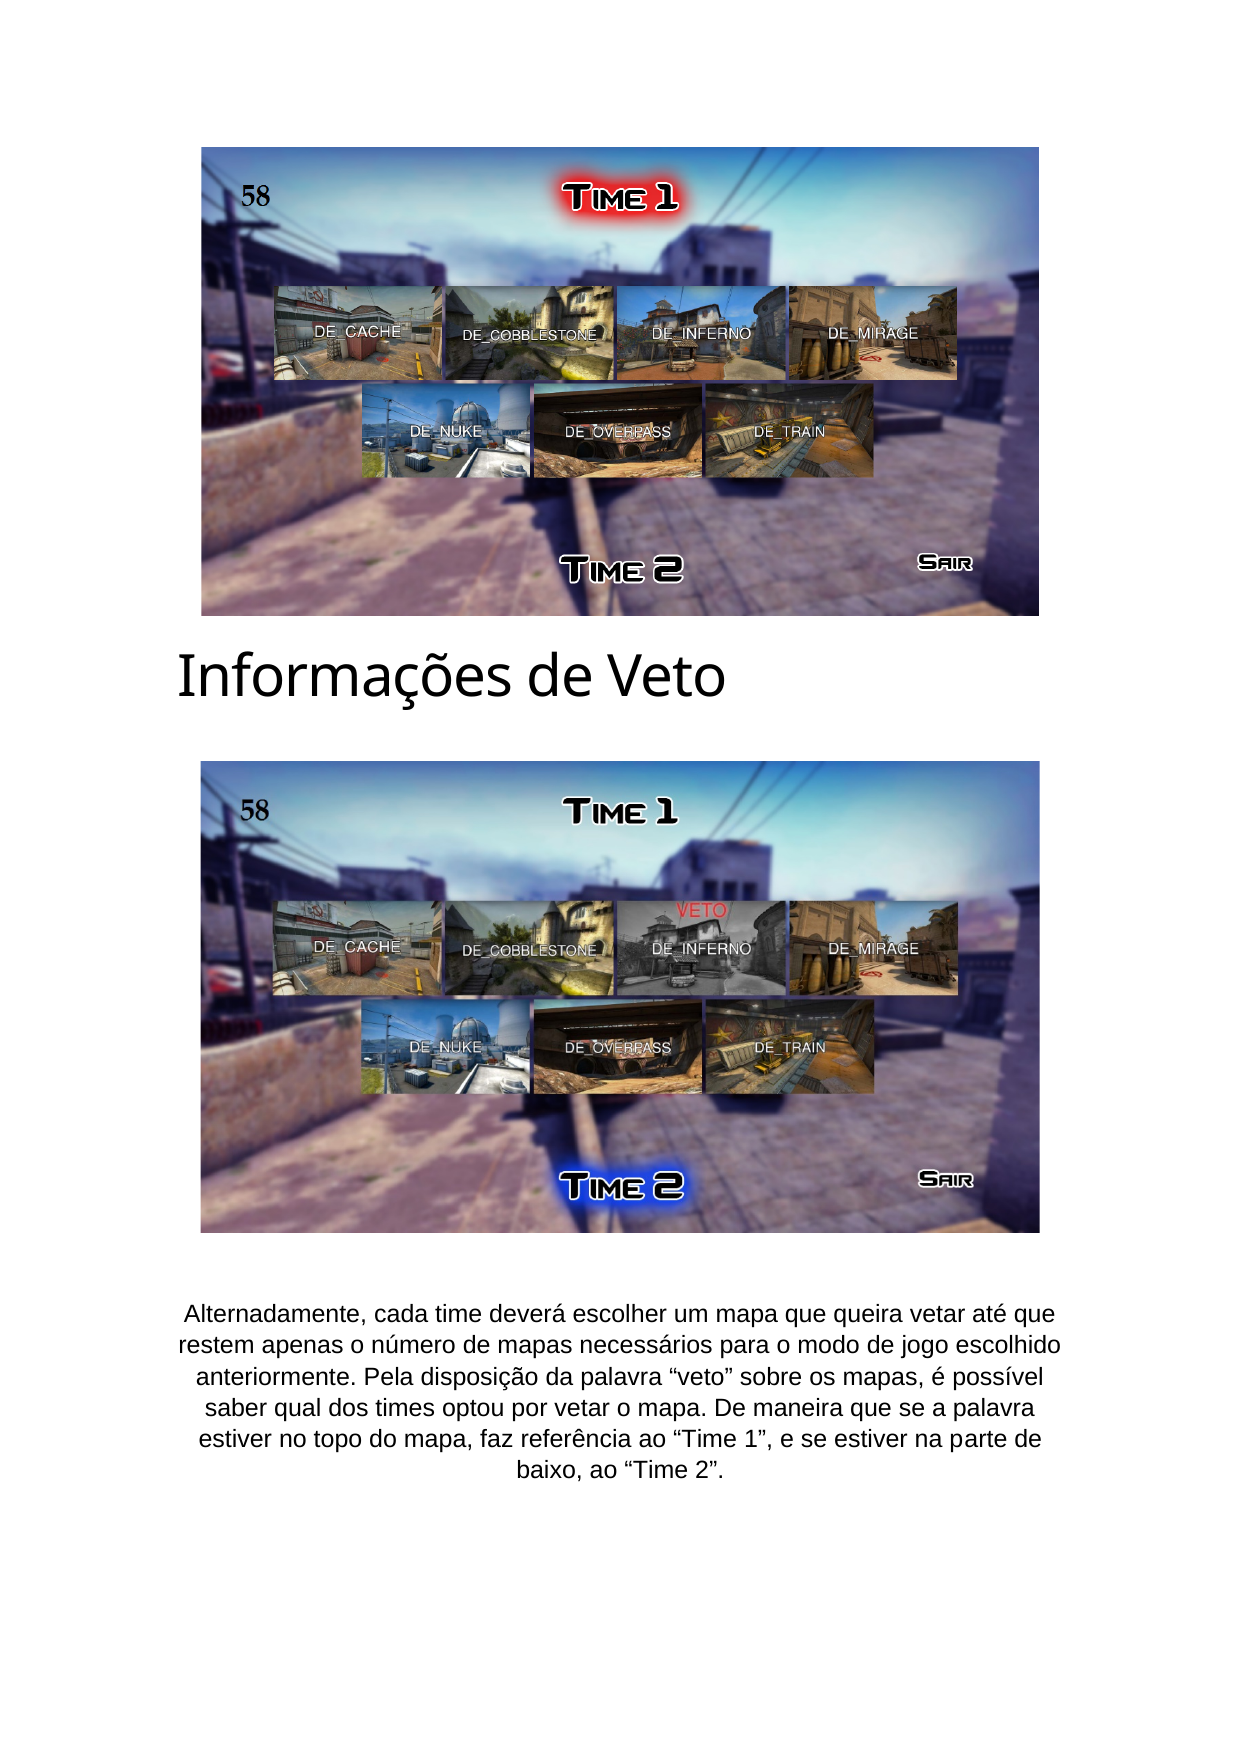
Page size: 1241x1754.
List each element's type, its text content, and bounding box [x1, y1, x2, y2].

picture [200, 761, 1040, 1233]
text Alternadamente, cada time deverá escolher um mapa que queira vetar até que restem apenas o número de mapas necessários para o modo de jogo escolhido anteriormente. Pela disposição da palavra “veto” sobre os mapas, é possível saber qual dos times optou por vetar o mapa. De maneira que se a palavra estiver no topo do mapa, faz referência ao “Time 1”, e se estiver na parte de baixo, ao “Time 2”. [177, 1299, 1063, 1483]
title Informações de Veto [177, 634, 1063, 713]
picture [201, 147, 1039, 616]
